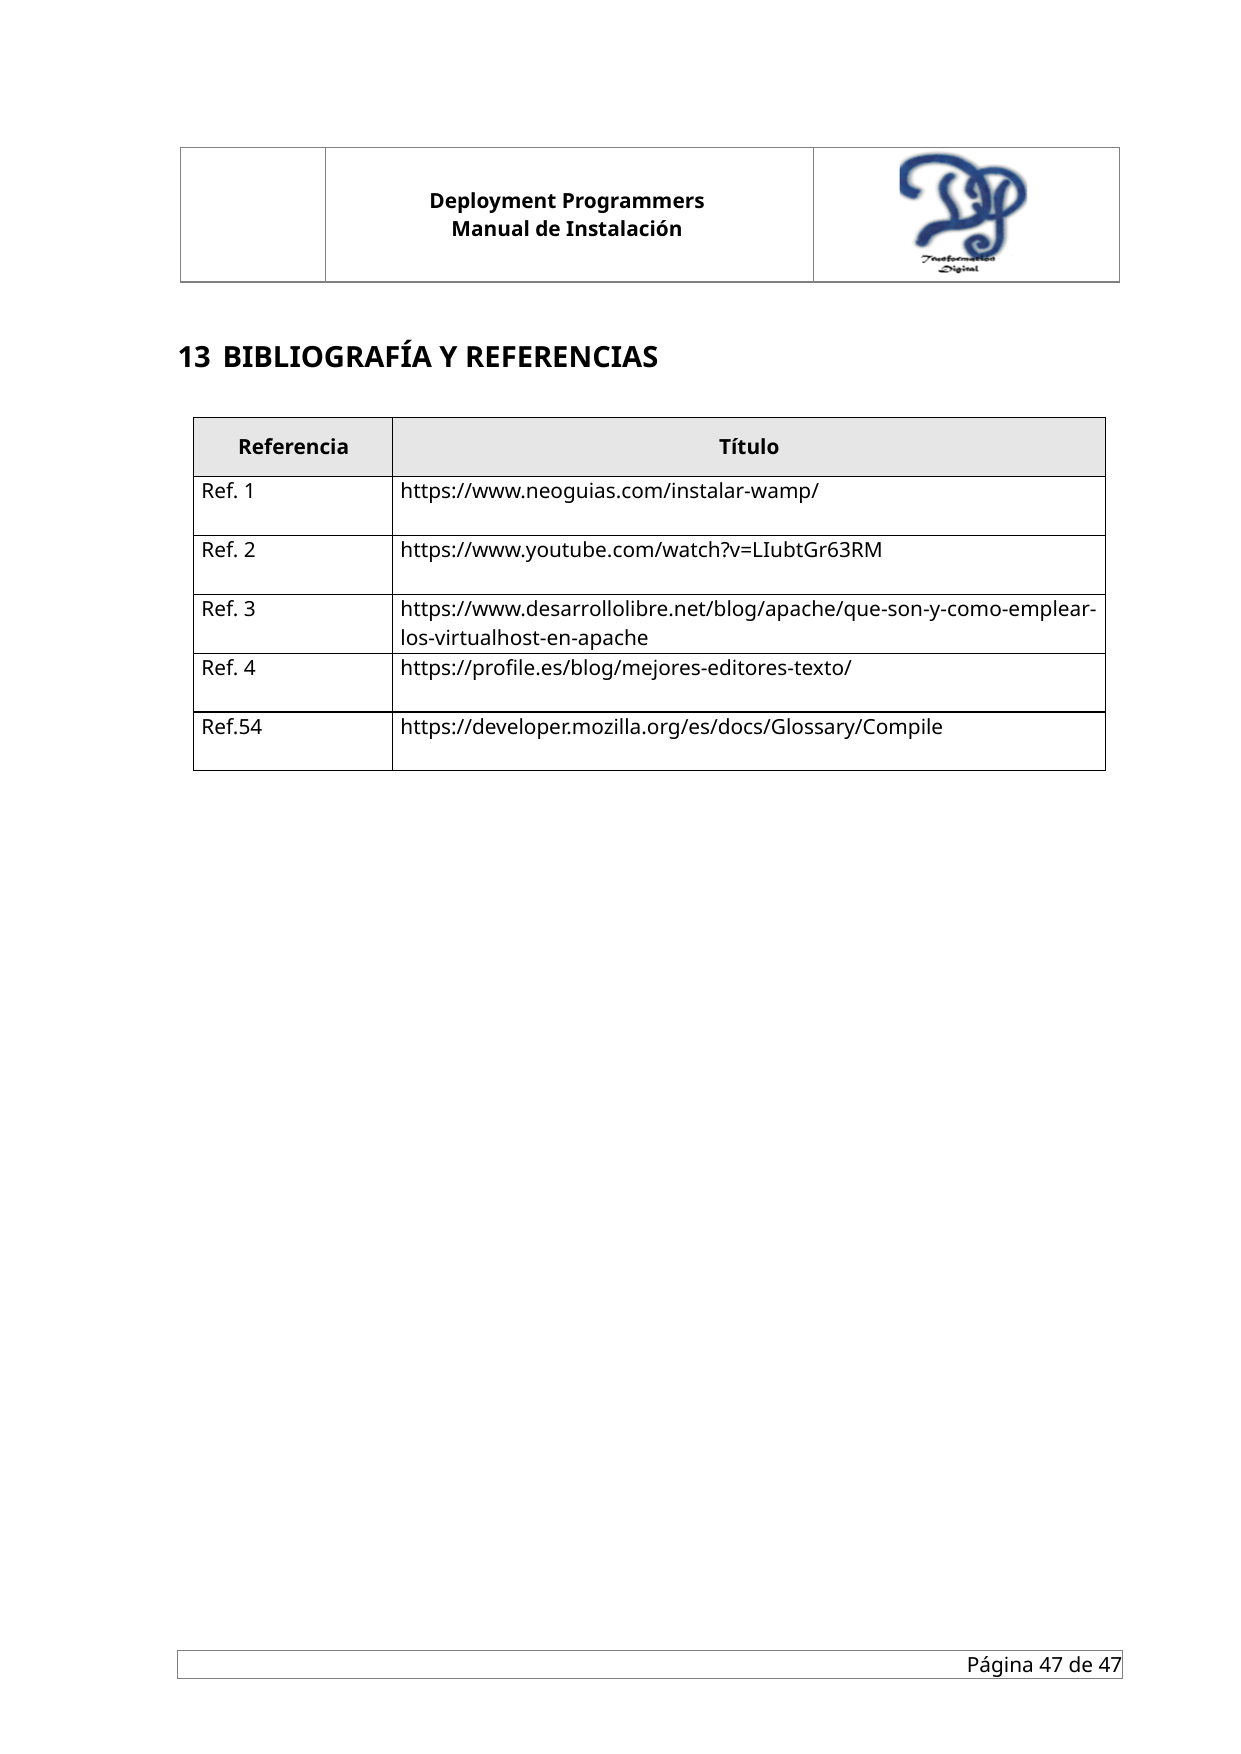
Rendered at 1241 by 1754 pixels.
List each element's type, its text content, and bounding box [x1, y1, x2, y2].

table_cell Ref. 4 [194, 654, 392, 711]
picture [899, 150, 1028, 279]
table_cell Ref. 1 [194, 477, 392, 534]
table_cell https://www.youtube.com/watch?v=LIubtGr63RM [393, 536, 1105, 593]
table_cell Ref.54 [194, 713, 392, 770]
table_cell https://www.desarrollolibre.net/blog/apache/que-son-y-como-emplear-los-virtualhost-en-apache [393, 595, 1105, 652]
table_cell https://www.neoguias.com/instalar-wamp/ [393, 477, 1105, 534]
table_cell Ref. 2 [194, 536, 392, 593]
table_header Referencia [194, 418, 392, 476]
table_cell https://profile.es/blog/mejores-editores-texto/ [393, 654, 1105, 711]
table_header Título [393, 418, 1105, 476]
subtitle BIBLIOGRAFÍA Y REFERENCIAS [177, 336, 1122, 376]
table_cell Ref. 3 [194, 595, 392, 652]
table_cell https://developer.mozilla.org/es/docs/Glossary/Compile [393, 713, 1105, 770]
